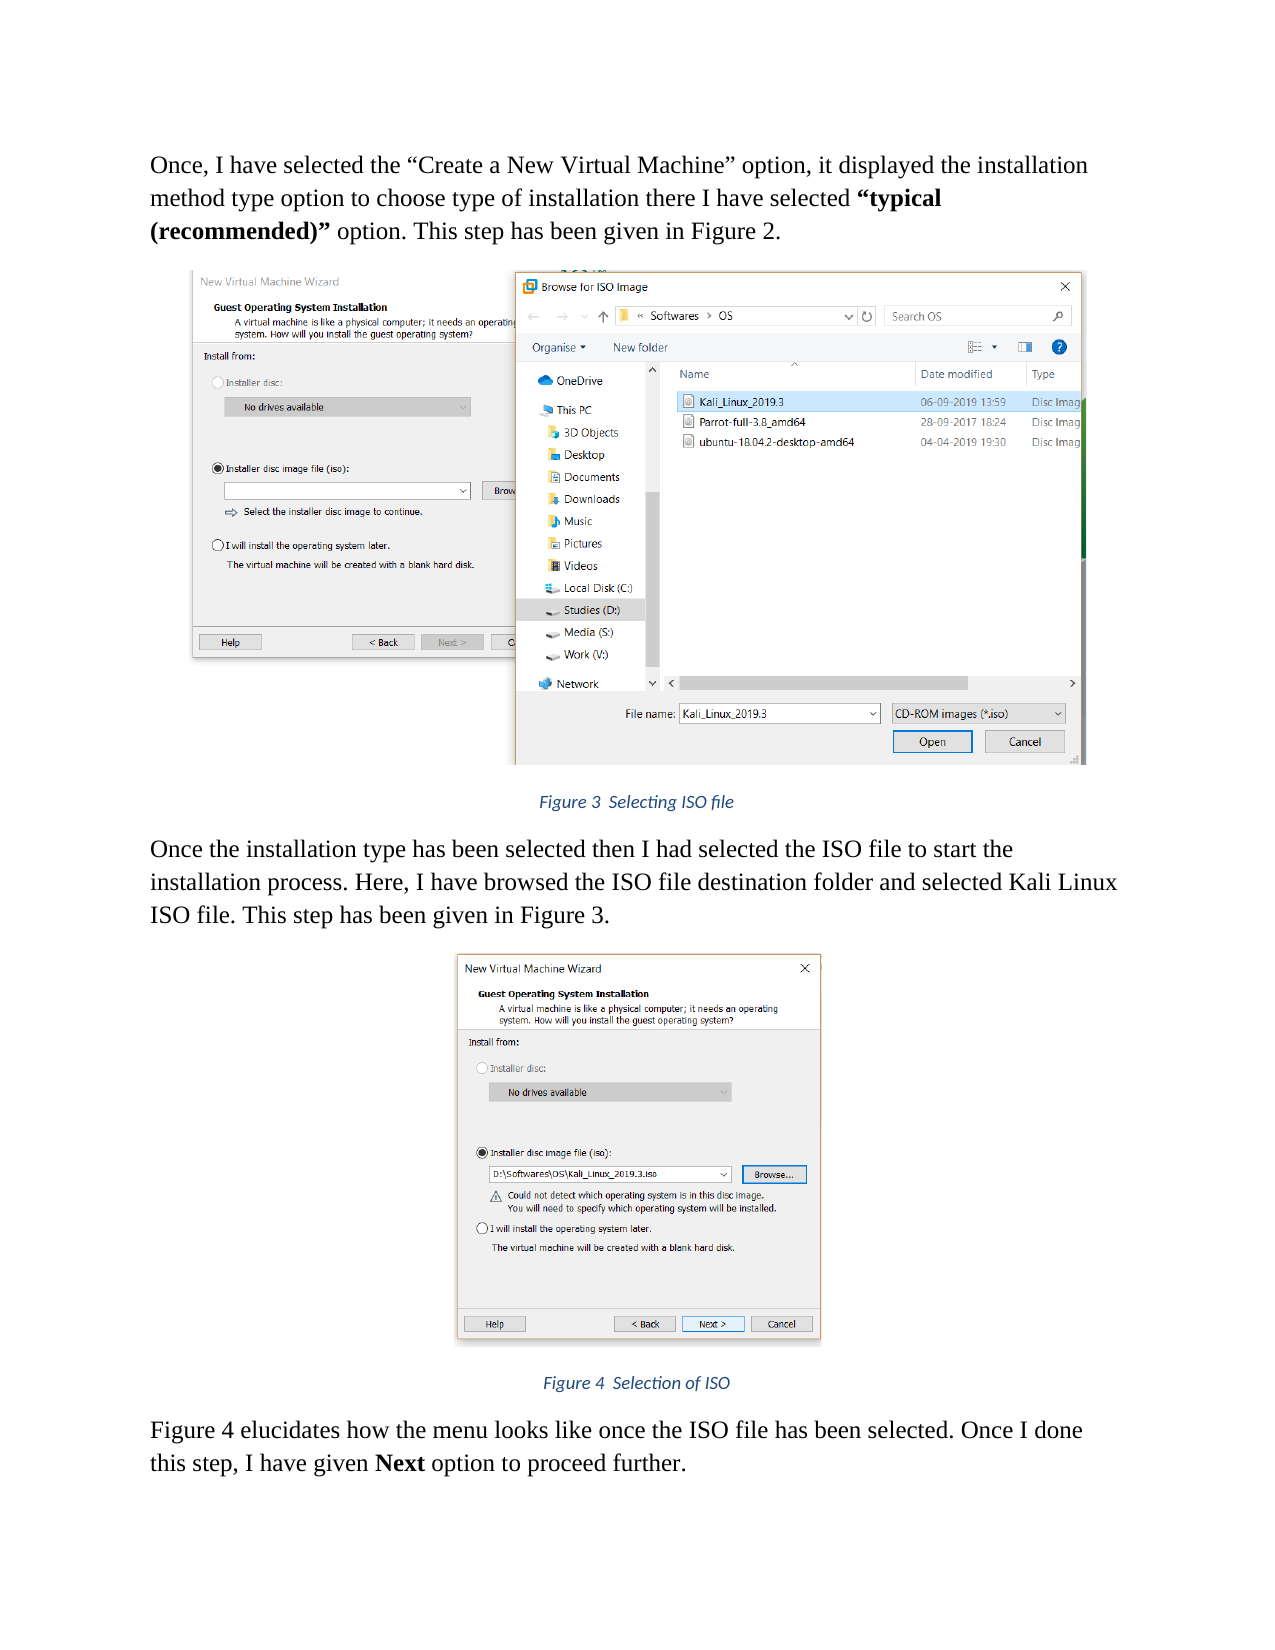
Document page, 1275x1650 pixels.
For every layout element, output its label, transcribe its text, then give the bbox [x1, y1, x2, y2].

text Once the installation type has been selected then I had selected the ISO file to start the installation process. Here, I have browsed the ISO file destination folder and selected Kali Linux ISO file. This step has been given in Figure 3. [150, 834, 1125, 928]
picture [453, 953, 822, 1347]
text Figure 4 elucidates how the menu looks like once the ISO file has been selected. Once I done this step, I have given Next option to proceed further. [150, 1415, 1125, 1477]
text Once, I have selected the “Create a New Virtual Machine” option, it displayed the installation method type option to choose type of installation there I have selected “typical (recommended)” option. This step has been given in Figure 2. [150, 150, 1125, 245]
picture [188, 270, 1087, 765]
